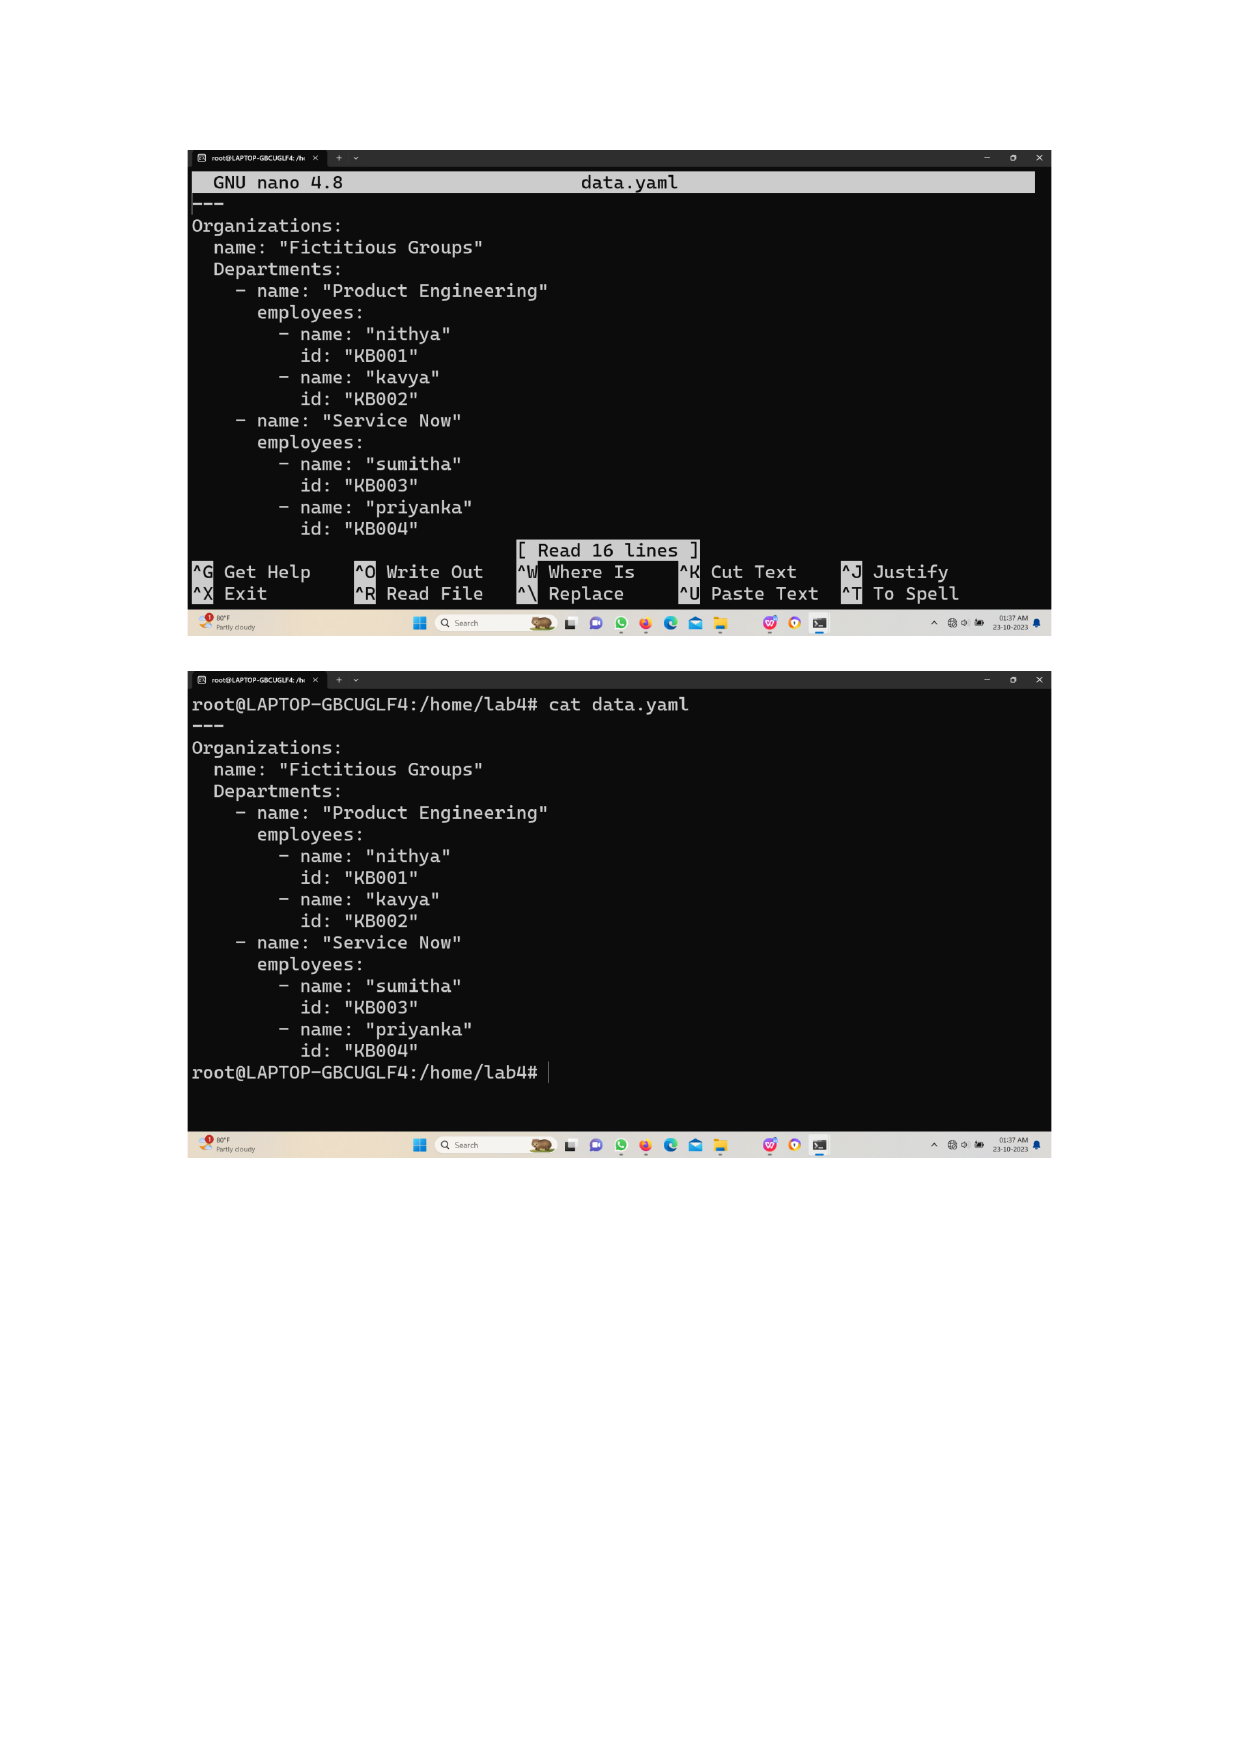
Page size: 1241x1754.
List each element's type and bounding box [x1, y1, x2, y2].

picture [187, 671, 1052, 1158]
picture [187, 150, 1052, 636]
